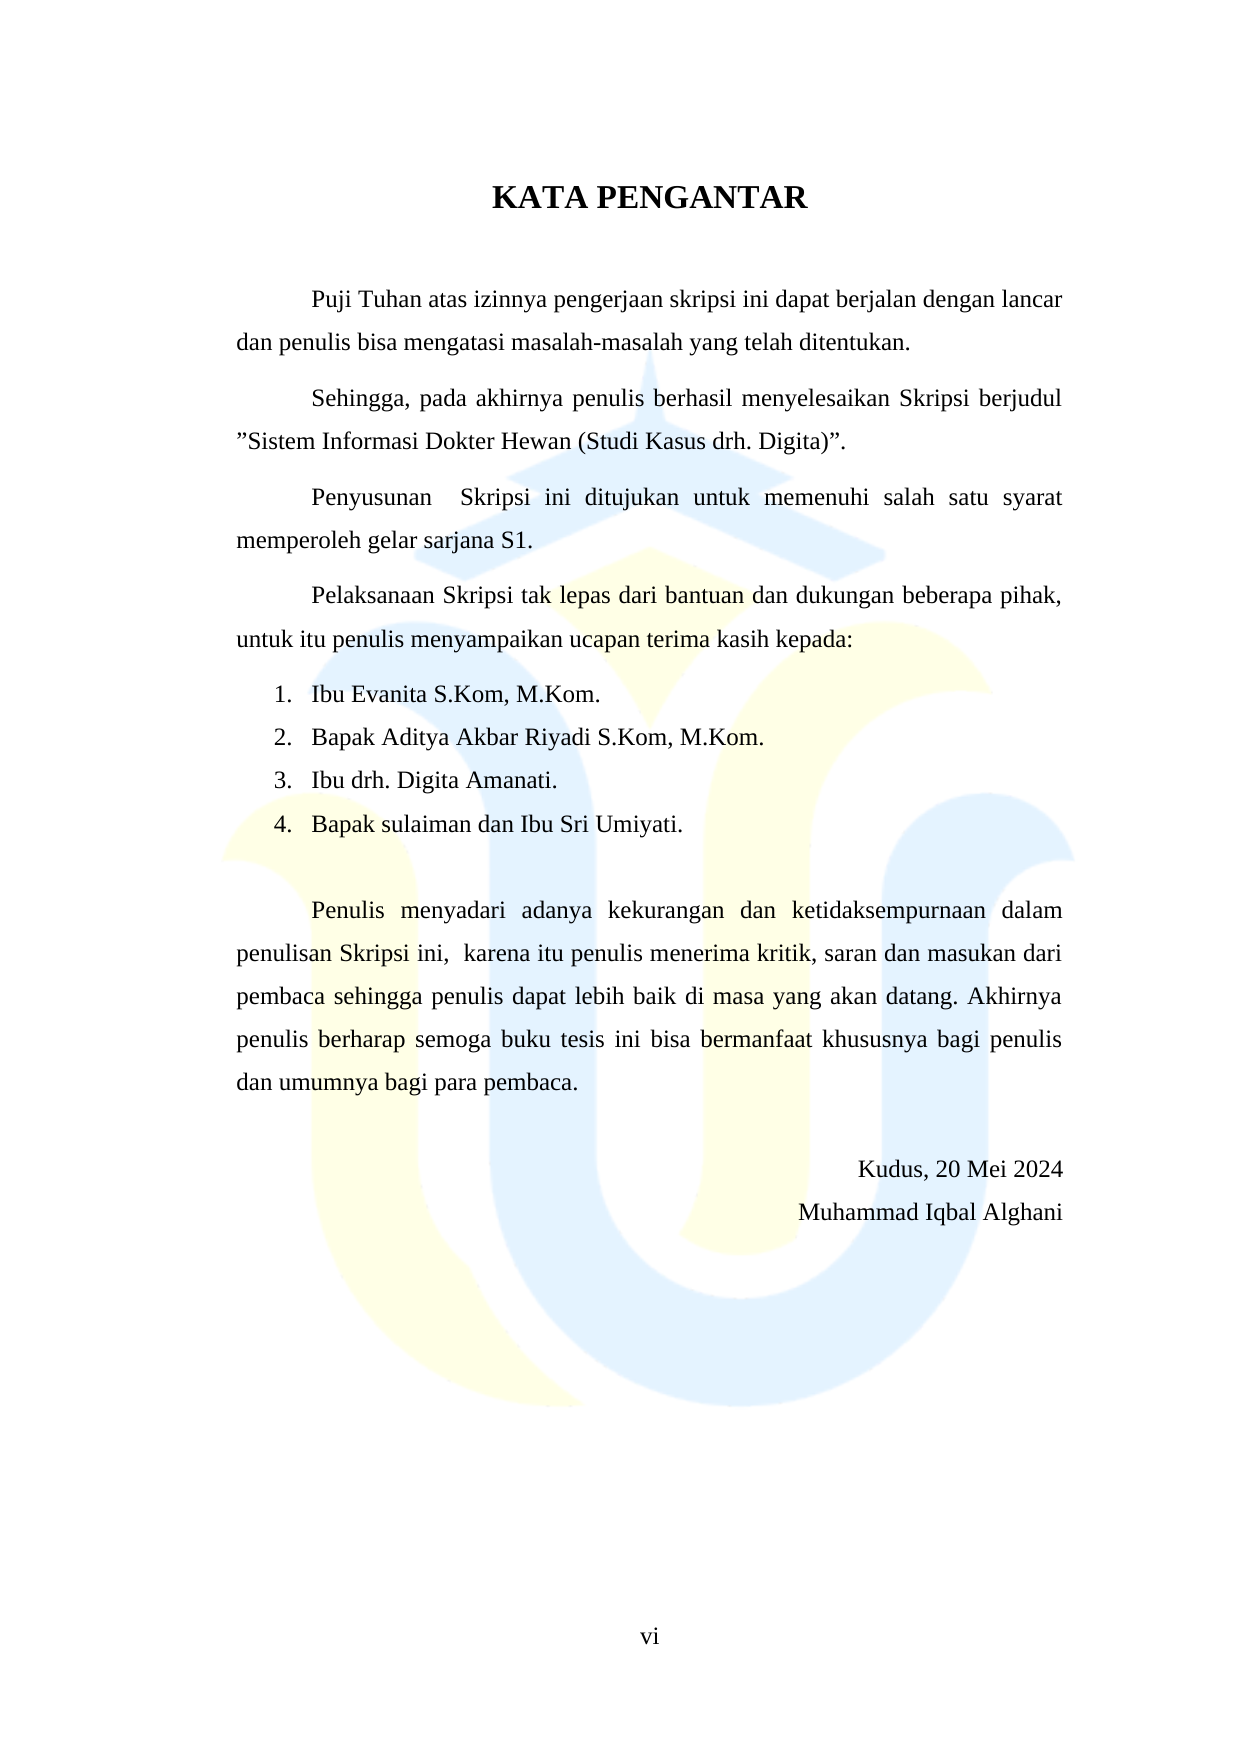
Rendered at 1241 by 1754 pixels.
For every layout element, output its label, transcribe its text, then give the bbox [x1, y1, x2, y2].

list Bapak sulaiman dan Ibu Sri Umiyati. [274, 809, 1063, 837]
list Bapak Aditya Akbar Riyadi S.Kom, M.Kom. [274, 722, 1063, 751]
text Puji Tuhan atas izinnya pengerjaan skripsi ini dapat berjalan dengan lancar dan penulis bisa mengatasi masalah-masalah yang telah ditentukan. [236, 284, 1063, 356]
text Sehingga, pada akhirnya penulis berhasil menyelesaikan Skripsi berjudul ”Sistem Informasi Dokter Hewan (Studi Kasus drh. Digita)”. [236, 383, 1063, 455]
text Penulis menyadari adanya kekurangan dan ketidaksempurnaan dalam penulisan Skripsi ini, karena itu penulis menerima kritik, saran dan masukan dari pembaca sehingga penulis dapat lebih baik di masa yang akan datang. Akhirnya penulis berharap semoga buku tesis ini bisa bermanfaat khususnya bagi penulis dan umumnya bagi para pembaca. [236, 895, 1063, 1096]
text Pelaksanaan Skripsi tak lepas dari bantuan dan dukungan beberapa pihak, untuk itu penulis menyampaikan ucapan terima kasih kepada: [236, 581, 1063, 652]
text Penyusunan Skripsi ini ditujukan untuk memenuhi salah satu syarat memperoleh gelar sarjana S1. [236, 482, 1063, 554]
list Ibu drh. Digita Amanati. [274, 766, 1063, 794]
subtitle KATA PENGANTAR [236, 177, 1063, 216]
text Muhammad Iqbal Alghani [236, 1197, 1063, 1226]
text Kudus, 20 Mei 2024 [236, 1154, 1063, 1182]
list Ibu Evanita S.Kom, M.Kom. [274, 679, 1063, 708]
